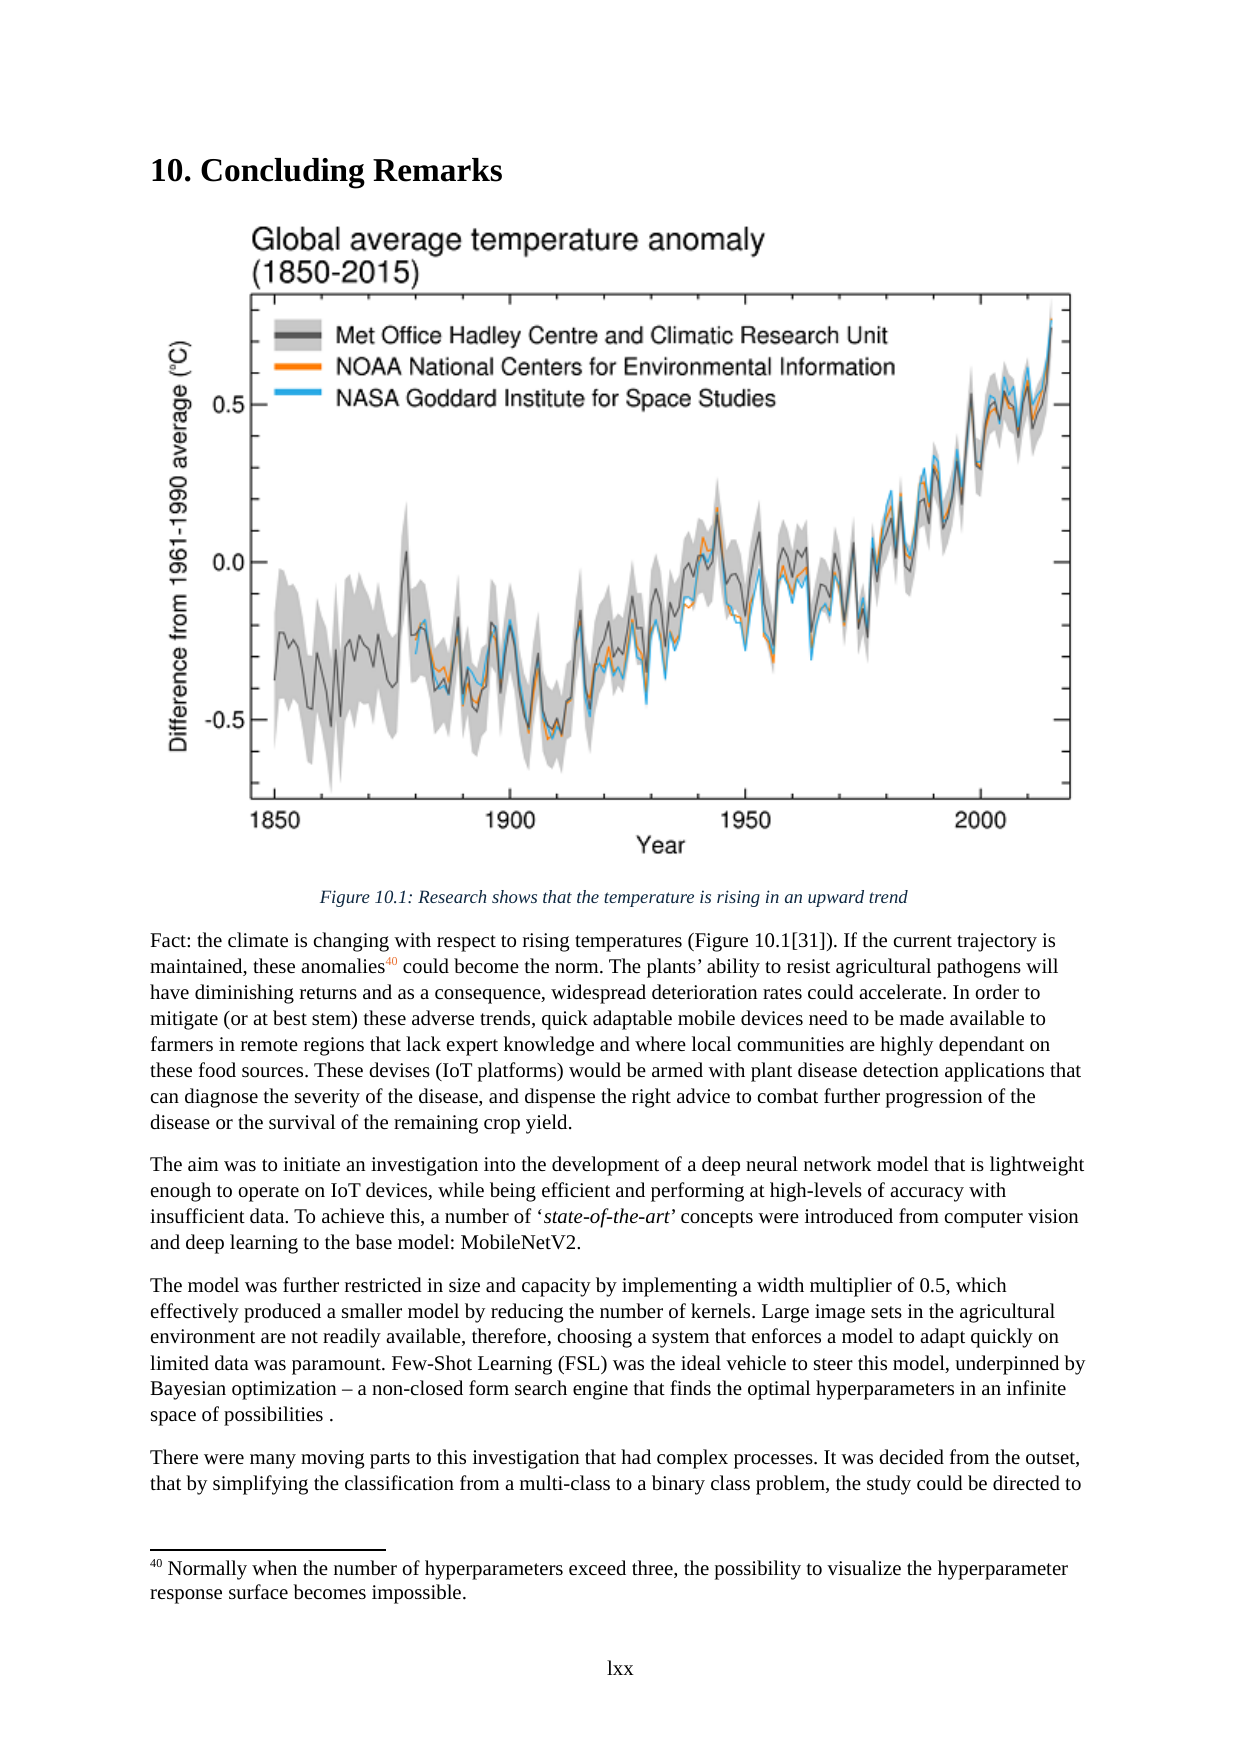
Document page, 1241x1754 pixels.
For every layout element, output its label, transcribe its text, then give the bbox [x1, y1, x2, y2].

subtitle 10. Concluding Remarks [150, 150, 1090, 188]
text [150, 1445, 1090, 1495]
picture [150, 207, 1091, 866]
text The model was further restricted in size and capacity by implementing a width multiplier of 0.5, which effectively produced a smaller model by reducing the number of kernels. Large image sets in the agricultural environment are not readily available, therefore, choosing a system that enforces a model to adapt quickly on limited data was paramount. Few-Shot Learning (FSL) was the ideal vehicle to steer this model, underpinned by Bayesian optimization – a non-closed form search engine that finds the optimal hyperparameters in an infinite space of possibilities . [150, 1273, 1090, 1426]
text The aim was to initiate an investigation into the development of a deep neural network model that is lightweight enough to operate on IoT devices, while being efficient and performing at high-levels of accuracy with insufficient data. To achieve this, a number of ‘state-of-the-art’ concepts were introduced from computer vision and deep learning to the base model: MobileNetV2. [150, 1152, 1090, 1254]
text Fact: the climate is changing with respect to rising temperatures (Figure 10.1[31]). If the current trajectory is maintained, these anomalies could become the norm. The plants’ ability to resist agricultural pathogens will have diminishing returns and as a consequence, widespread deterioration rates could accelerate. In order to mitigate (or at best stem) these adverse trends, quick adaptable mobile devices need to be made available to farmers in remote regions that lack expert knowledge and where local communities are highly dependant on these food sources. These devises (IoT platforms) would be armed with plant disease detection applications that can diagnose the severity of the disease, and dispense the right advice to combat further progression of the disease or the survival of the remaining crop yield. [150, 866, 1090, 1134]
